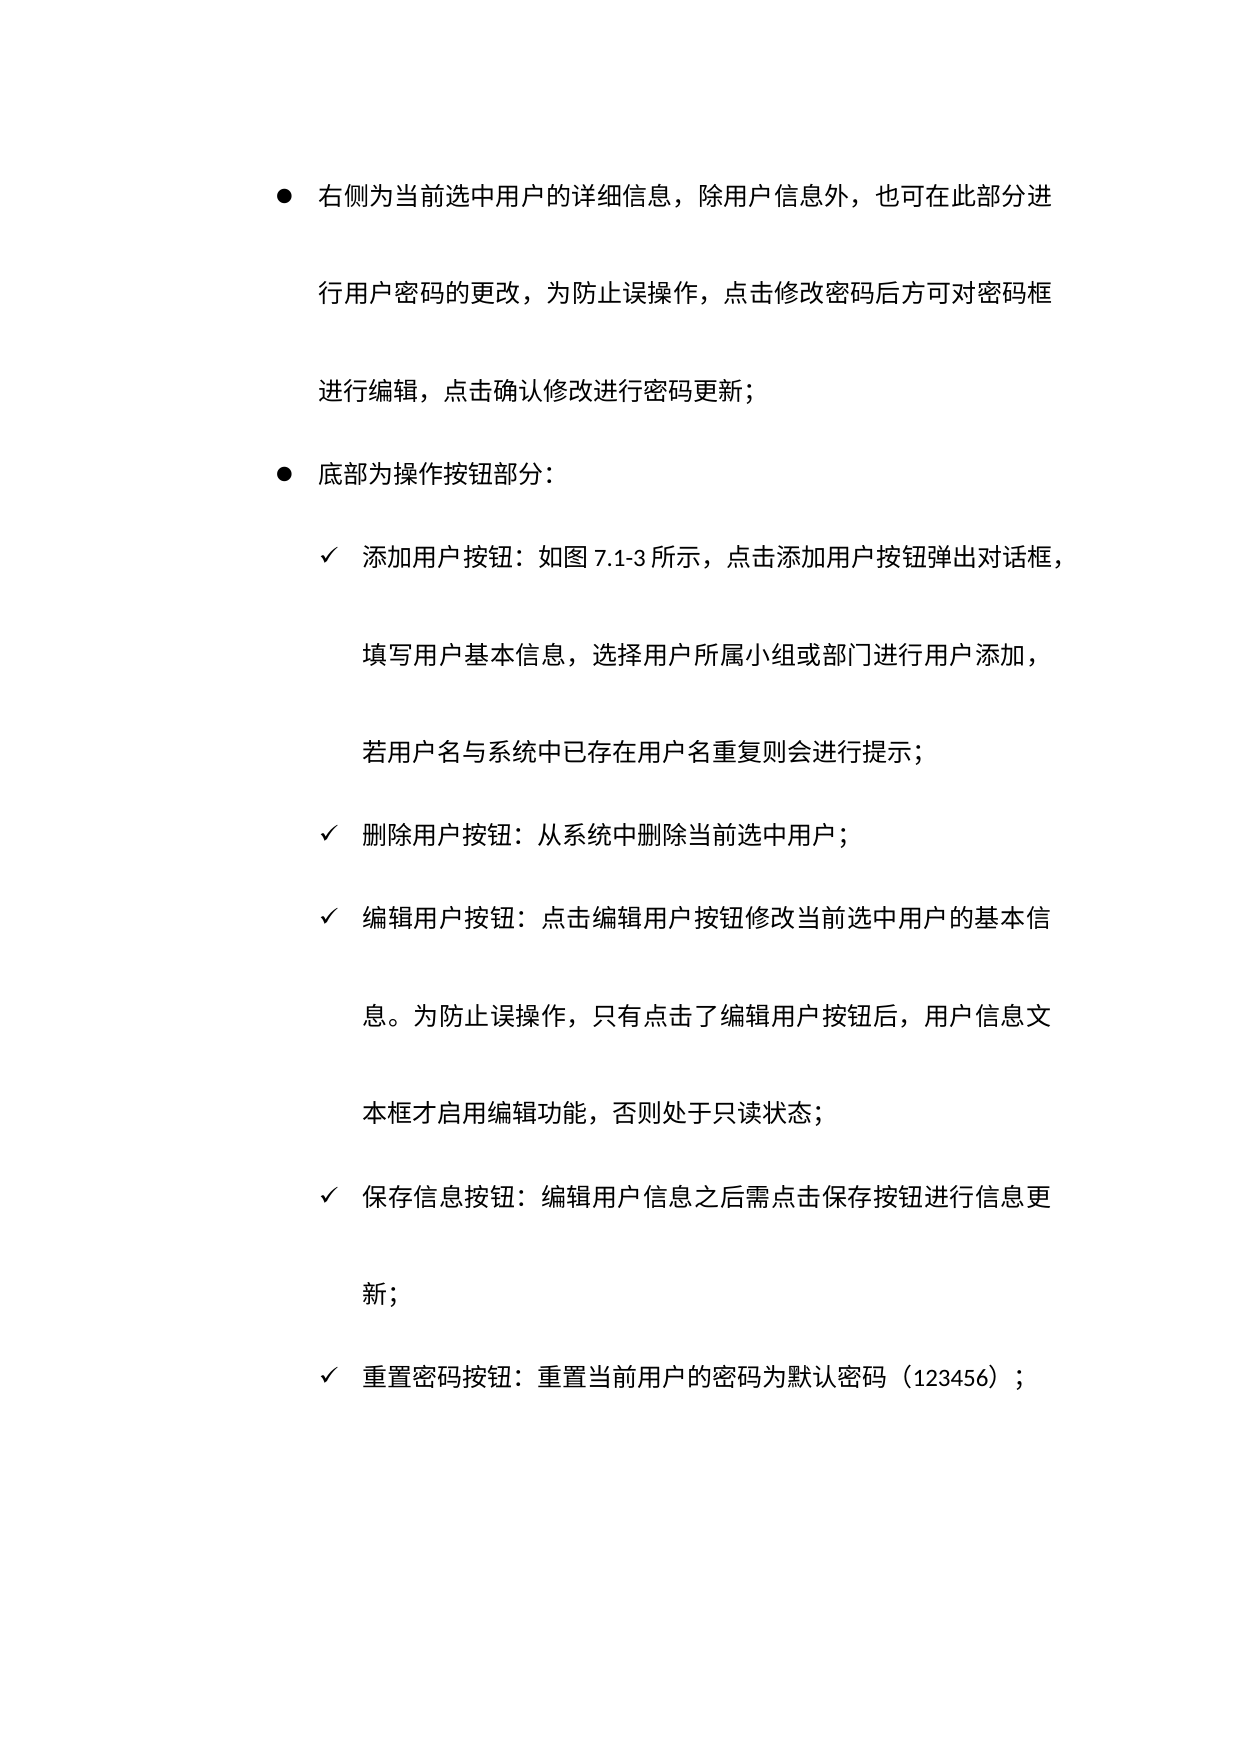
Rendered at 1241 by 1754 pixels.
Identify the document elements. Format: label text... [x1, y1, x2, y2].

list 删除用户按钮：从系统中删除当前选中用户； [319, 801, 1053, 866]
list 底部为操作按钮部分： [275, 440, 1053, 505]
list 保存信息按钮：编辑用户信息之后需点击保存按钮进行信息更新； [319, 1163, 1053, 1325]
list 编辑用户按钮：点击编辑用户按钮修改当前选中用户的基本信息。为防止误操作，只有点击了编辑用户按钮后，用户信息文本框才启用编辑功能，否则处于只读状态； [319, 884, 1053, 1144]
list 右侧为当前选中用户的详细信息，除用户信息外，也可在此部分进行用户密码的更改，为防止误操作，点击修改密码后方可对密码框进行编辑，点击确认修改进行密码更新； [275, 162, 1053, 422]
list 添加用户按钮：如图7.1-3所示，点击添加用户按钮弹出对话框，填写用户基本信息，选择用户所属小组或部门进行用户添加，若用户名与系统中已存在用户名重复则会进行提示； [319, 523, 1053, 783]
list 重置密码按钮：重置当前用户的密码为默认密码（123456）； [319, 1343, 1053, 1408]
